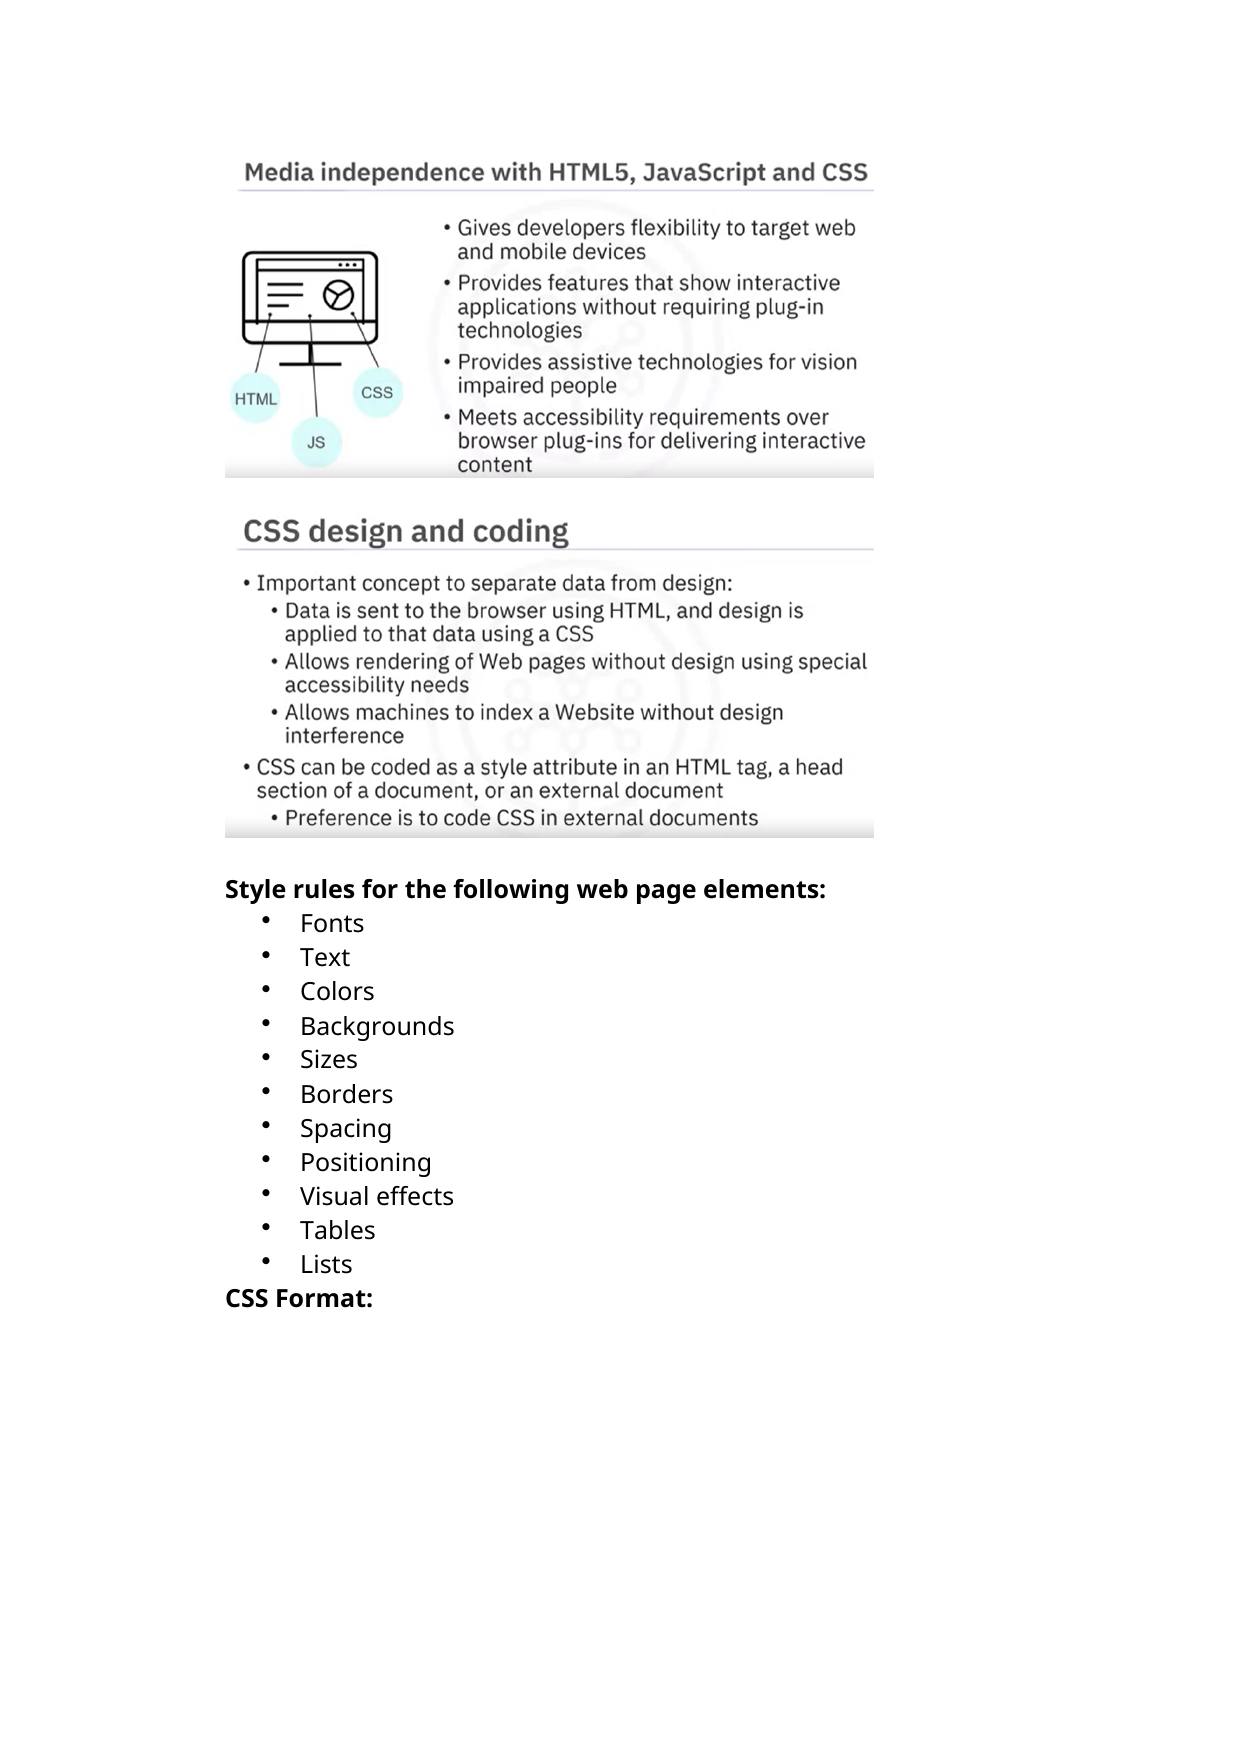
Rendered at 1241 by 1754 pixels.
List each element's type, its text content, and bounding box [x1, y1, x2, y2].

picture [225, 150, 874, 478]
list Sizes [262, 1042, 1090, 1076]
list Spacing [262, 1110, 1090, 1144]
text Style rules for the following web page elements: [225, 872, 1090, 906]
list Borders [262, 1076, 1090, 1110]
text CSS Format: [225, 1281, 1090, 1315]
list Visual effects [262, 1178, 1090, 1212]
list Text [262, 940, 1090, 974]
list Tables [262, 1212, 1090, 1247]
list Fonts [262, 906, 1090, 940]
list Lists [262, 1247, 1090, 1281]
list Colors [262, 974, 1090, 1008]
list Backgrounds [262, 1008, 1090, 1042]
list Positioning [262, 1144, 1090, 1178]
picture [225, 511, 874, 838]
